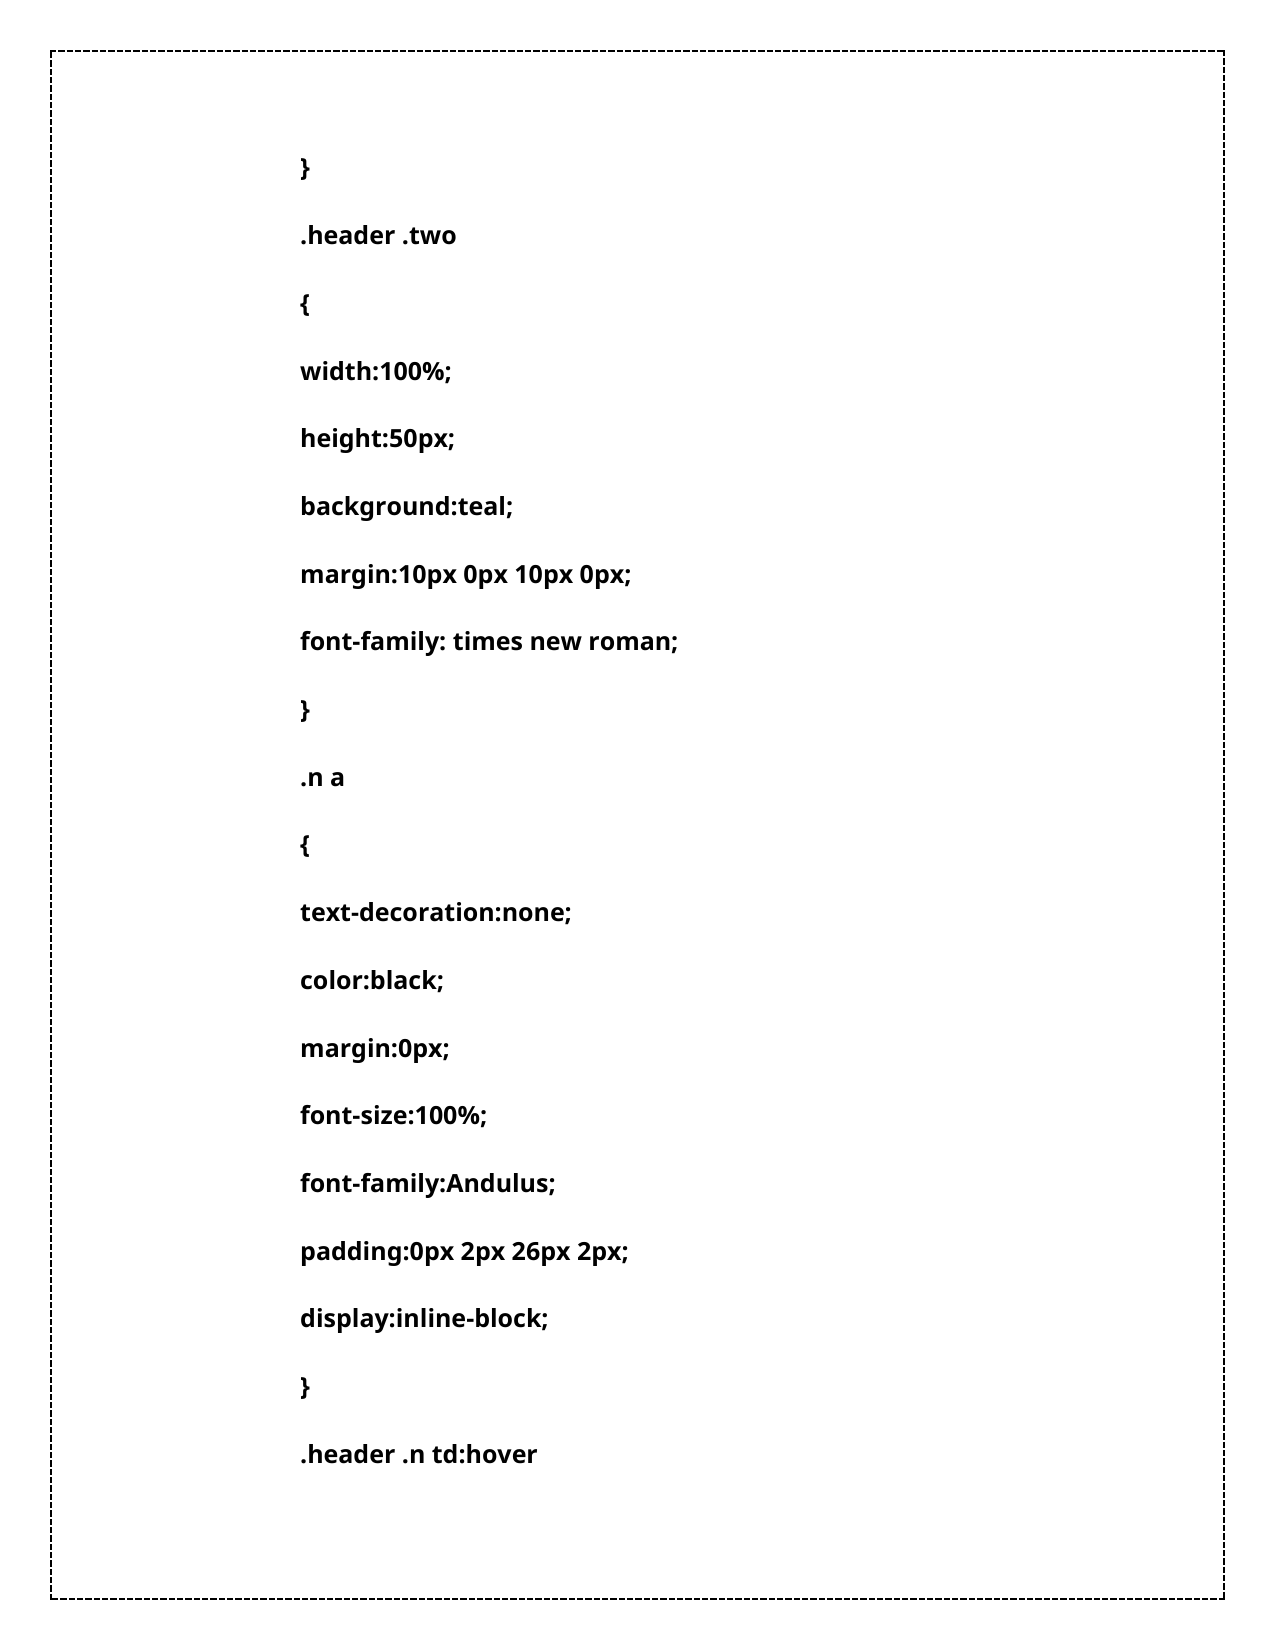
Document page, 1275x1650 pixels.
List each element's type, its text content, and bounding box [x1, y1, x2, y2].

text font-size:100%; [150, 1098, 1125, 1132]
text width:100%; [150, 353, 1125, 387]
text background:teal; [150, 488, 1125, 523]
text font-family:Andulus; [150, 1166, 1125, 1200]
text color:black; [150, 962, 1125, 997]
text { [150, 827, 1125, 861]
text { [150, 285, 1125, 319]
text font-family: times new roman; [150, 624, 1125, 658]
text .header .n td:hover [150, 1436, 1125, 1471]
text height:50px; [150, 421, 1125, 455]
text display:inline-block; [150, 1301, 1125, 1335]
text } [150, 1369, 1125, 1403]
text padding:0px 2px 26px 2px; [150, 1233, 1125, 1267]
text .header .two [150, 218, 1125, 252]
text margin:0px; [150, 1030, 1125, 1064]
text } [150, 692, 1125, 726]
text } [150, 150, 1125, 184]
text .n a [150, 759, 1125, 793]
text text-decoration:none; [150, 895, 1125, 929]
text margin:10px 0px 10px 0px; [150, 556, 1125, 590]
